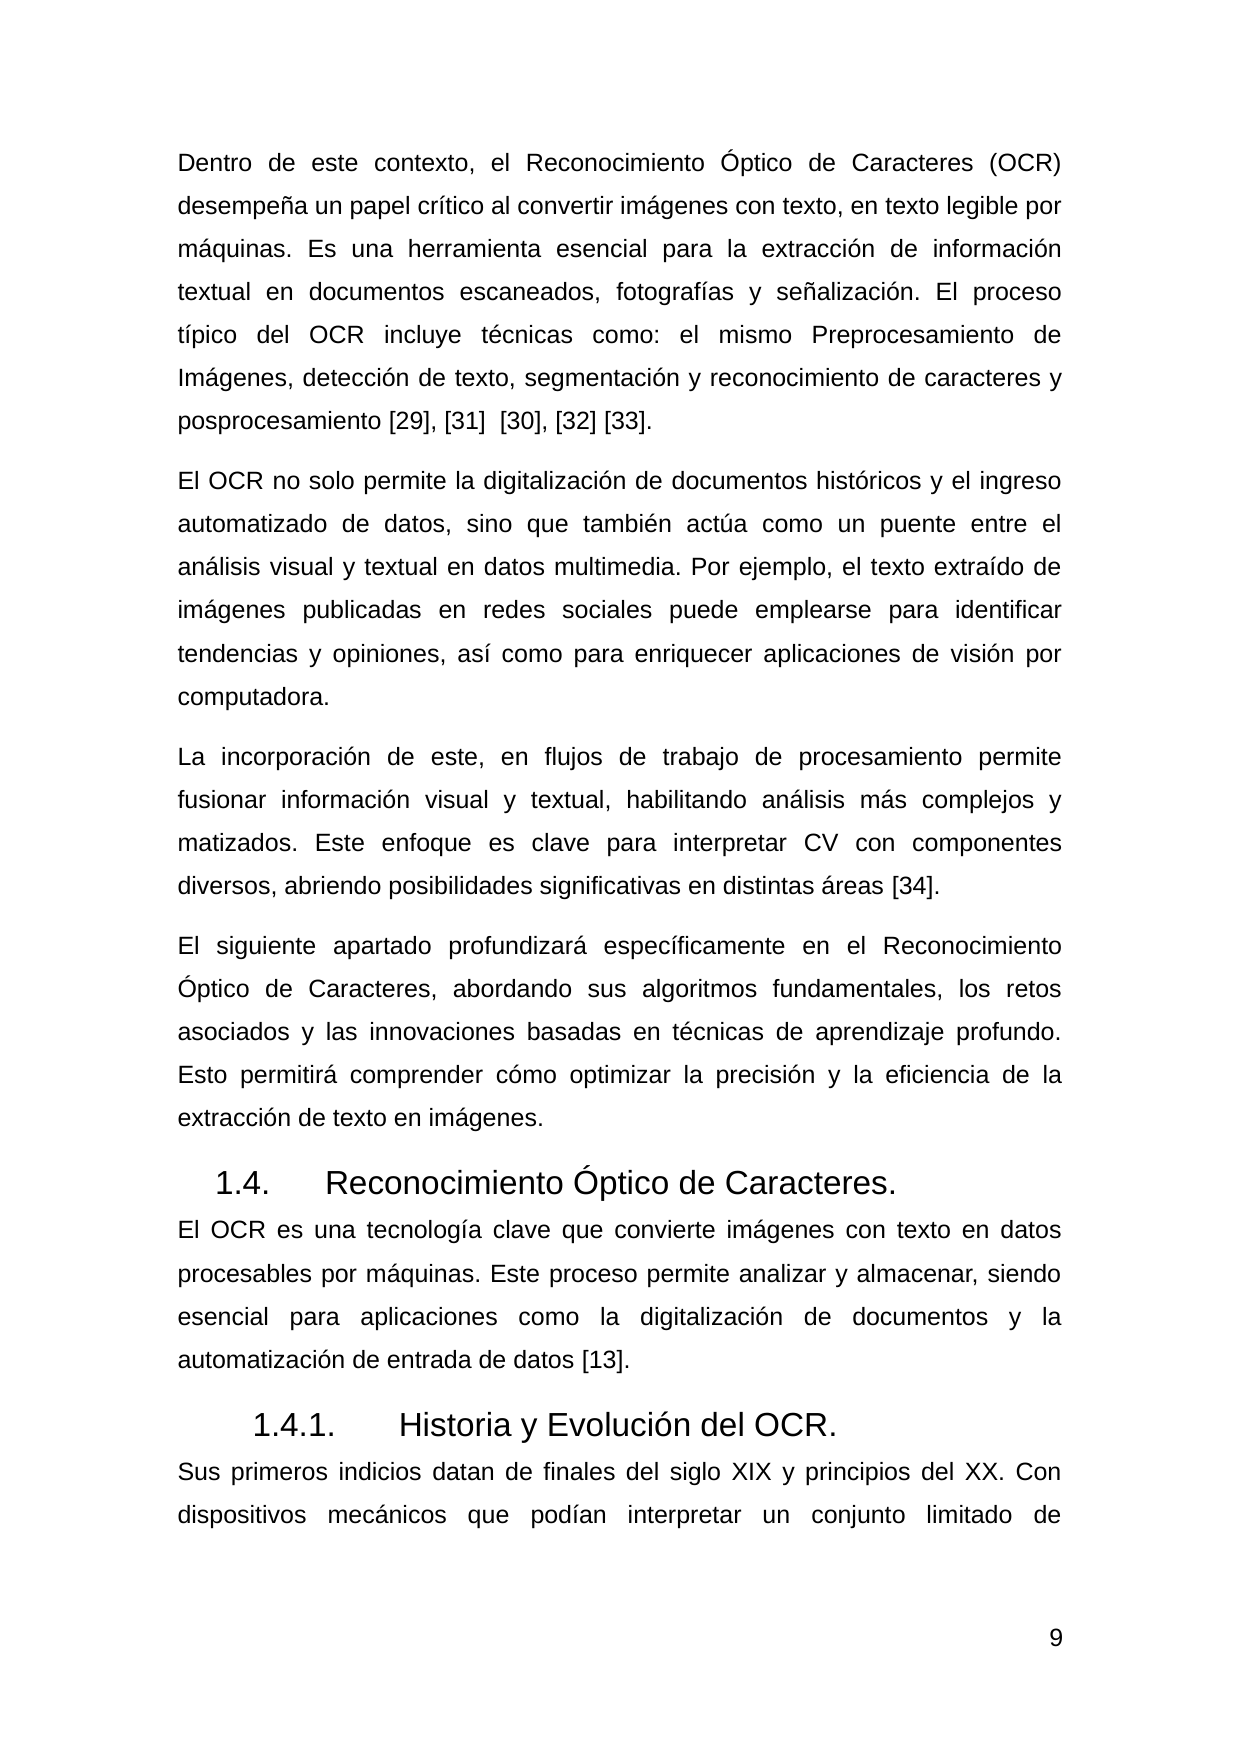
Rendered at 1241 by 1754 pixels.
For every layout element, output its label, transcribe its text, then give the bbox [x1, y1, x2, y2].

text El siguiente apartado profundizará específicamente en el Reconocimiento Óptico de Caracteres, abordando sus algoritmos fundamentales, los retos asociados y las innovaciones basadas en técnicas de aprendizaje profundo. Esto permitirá comprender cómo optimizar la precisión y la eficiencia de la extracción de texto en imágenes. [177, 931, 1063, 1132]
subtitle Reconocimiento Óptico de Caracteres. [215, 1163, 1063, 1201]
subtitle Historia y Evolución del OCR. [252, 1405, 1063, 1443]
text El OCR es una tecnología clave que convierte imágenes con texto en datos procesables por máquinas. Este proceso permite analizar y almacenar, siendo esencial para aplicaciones como la digitalización de documentos y la automatización de entrada de datos [13]. [177, 1216, 1063, 1374]
text El OCR no solo permite la digitalización de documentos históricos y el ingreso automatizado de datos, sino que también actúa como un puente entre el análisis visual y textual en datos multimedia. Por ejemplo, el texto extraído de imágenes publicadas en redes sociales puede emplearse para identificar tendencias y opiniones, así como para enriquecer aplicaciones de visión por computadora. [177, 466, 1063, 711]
text Dentro de este contexto, el Reconocimiento Óptico de Caracteres (OCR) desempeña un papel crítico al convertir imágenes con texto, en texto legible por máquinas. Es una herramienta esencial para la extracción de información textual en documentos escaneados, fotografías y señalización. El proceso típico del OCR incluye técnicas como: el mismo Preprocesamiento de Imágenes, detección de texto, segmentación y reconocimiento de caracteres y posprocesamiento [29], [31] [30], [32] [33]. [177, 148, 1063, 435]
text La incorporación de este, en flujos de trabajo de procesamiento permite fusionar información visual y textual, habilitando análisis más complejos y matizados. Este enfoque es clave para interpretar CV con componentes diversos, abriendo posibilidades significativas en distintas áreas [34]. [177, 742, 1063, 900]
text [177, 1457, 1063, 1529]
